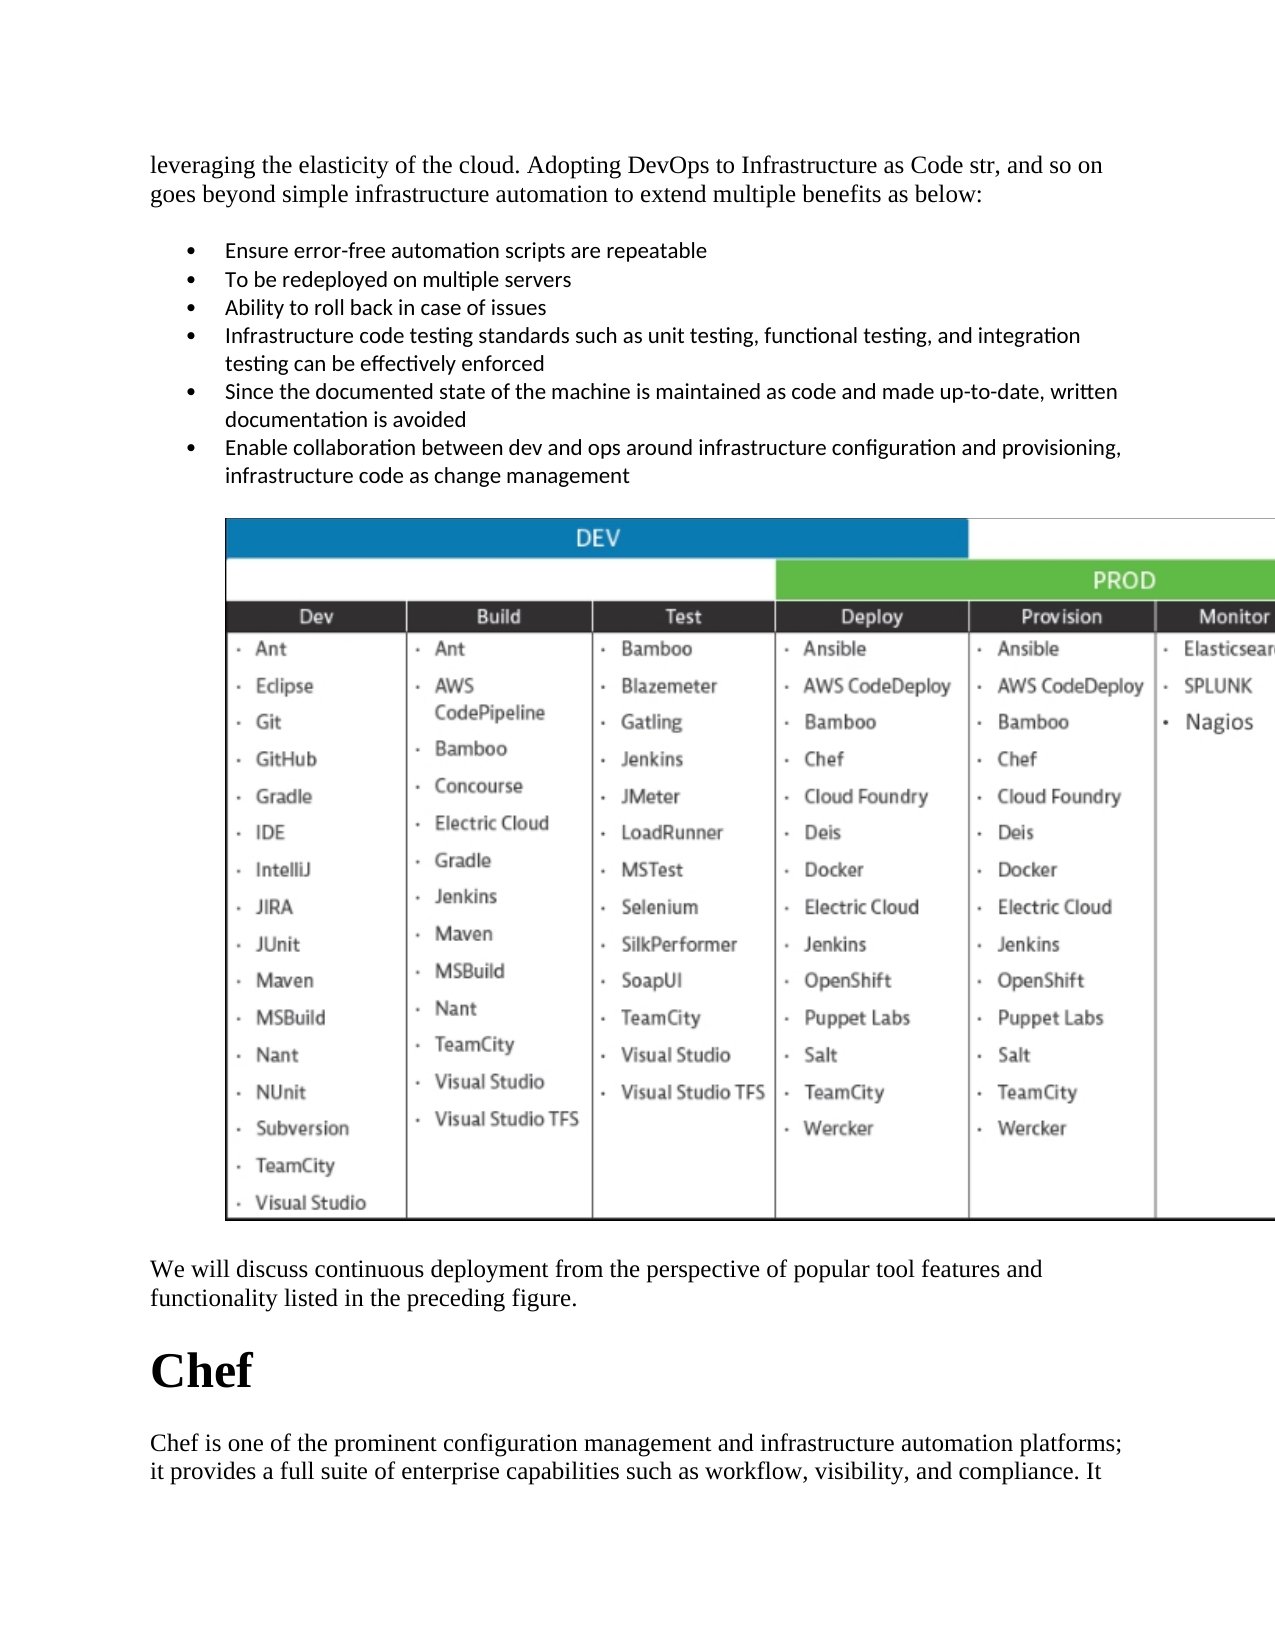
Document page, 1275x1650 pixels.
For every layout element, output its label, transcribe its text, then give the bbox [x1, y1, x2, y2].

list Ability to roll back in case of issues [187, 293, 1125, 321]
list Ensure error-free automation scripts are repeatable [187, 237, 1125, 265]
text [150, 1428, 1125, 1485]
list Enable collaboration between dev and ops around infrastructure configuration and provisioning, infrastructure code as change management [187, 433, 1125, 489]
list Since the documented state of the machine is maintained as code and made up-to-date, written documentation is avoided [187, 377, 1125, 433]
text We will discuss continuous deployment from the perspective of popular tool features and functionality listed in the preceding figure. [150, 1254, 1125, 1312]
subtitle Chef [150, 1341, 1125, 1398]
list Infrastructure code testing standards such as unit testing, functional testing, and integration testing can be effectively enforced [187, 321, 1125, 377]
list To be redeployed on multiple servers [187, 265, 1125, 293]
picture [225, 518, 1275, 1221]
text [150, 150, 1125, 207]
